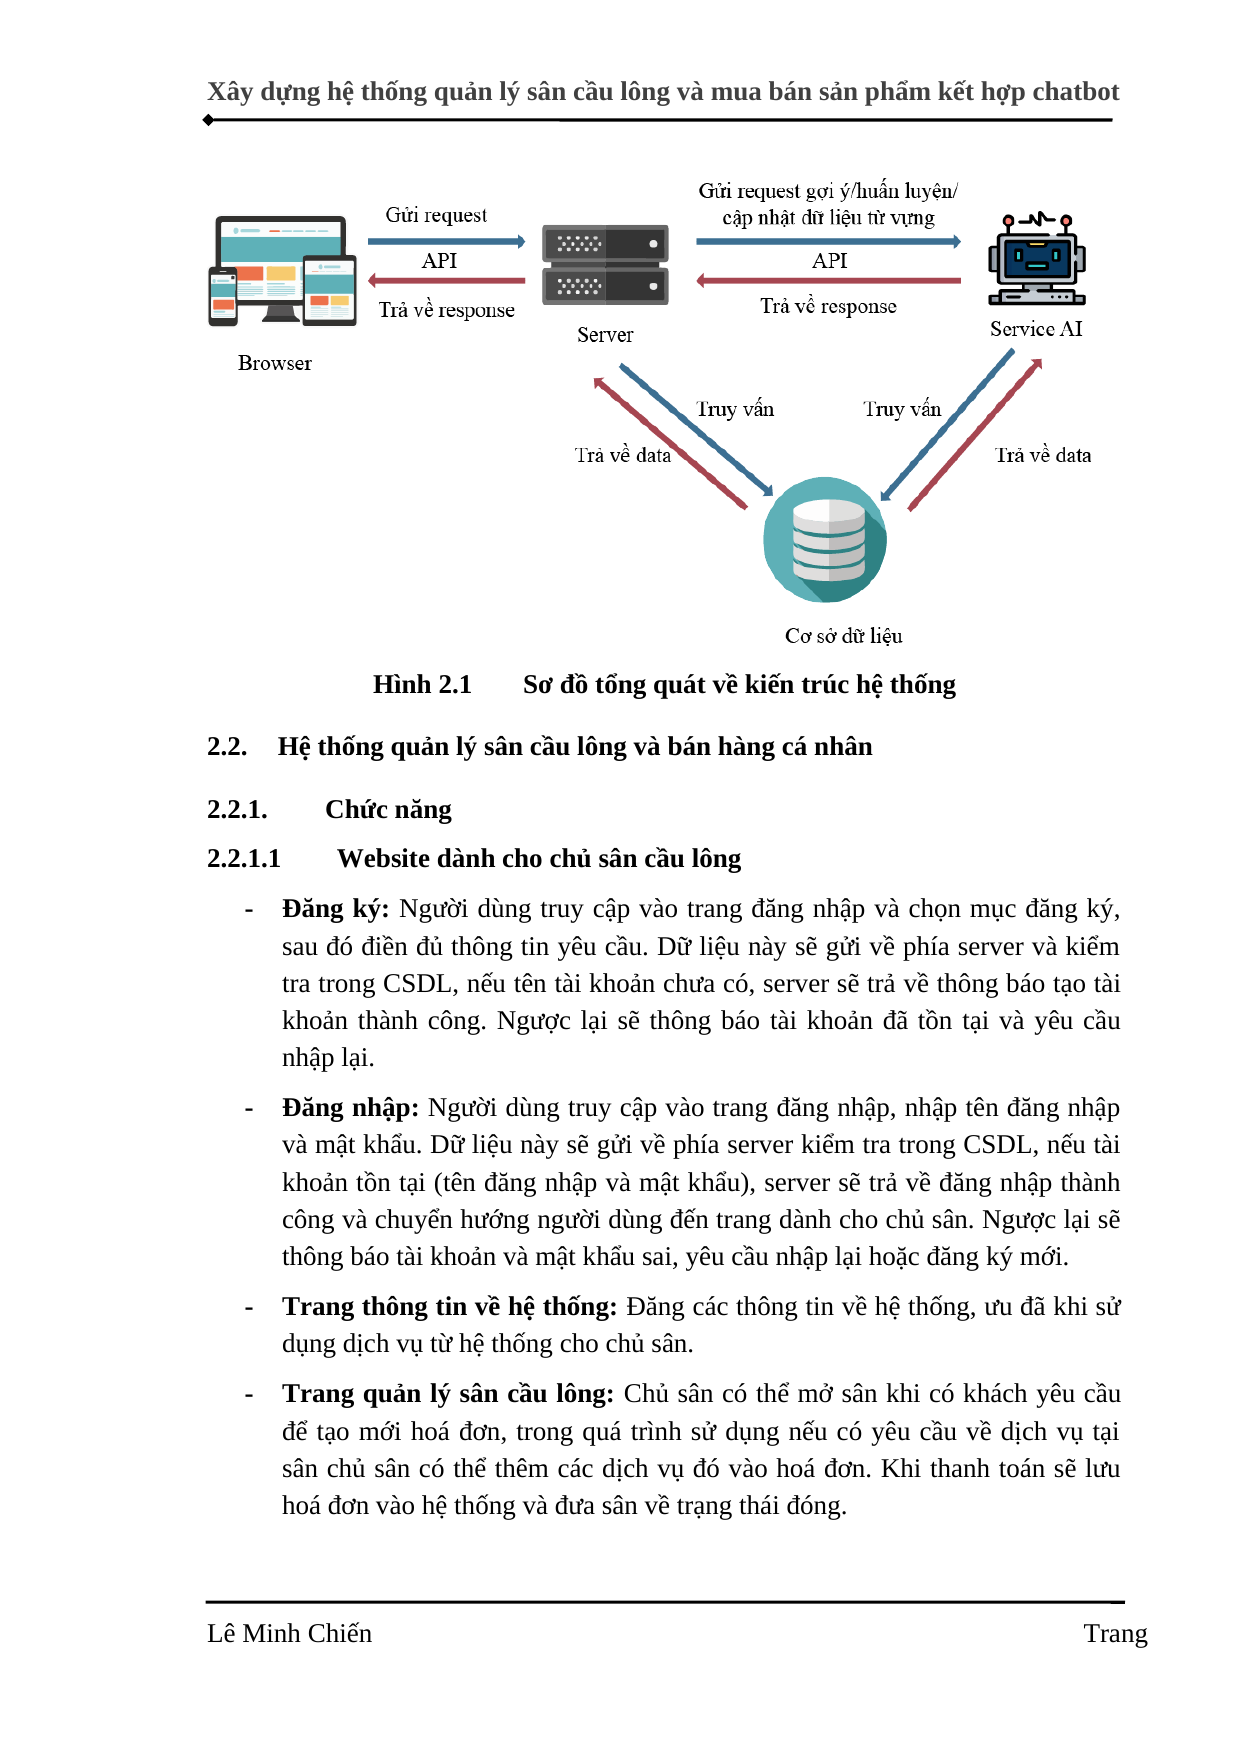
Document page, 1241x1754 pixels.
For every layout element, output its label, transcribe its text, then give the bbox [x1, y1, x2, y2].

list Trang thông tin về hệ thống: Đăng các thông tin về hệ thống, ưu đã khi sử dụng dịch vụ từ hệ thống cho chủ sân. [244, 1290, 1122, 1359]
text Hệ thống quản lý sân cầu lông và bán hàng cá nhân [207, 730, 1122, 762]
list Đăng ký: Người dùng truy cập vào trang đăng nhập và chọn mục đăng ký, sau đó điền đủ thông tin yêu cầu. Dữ liệu này sẽ gửi về phía server và kiểm tra trong CSDL, nếu tên tài khoản chưa có, server sẽ trả về thông báo tạo tài khoản thành công. Ngược lại sẽ thông báo tài khoản đã tồn tại và yêu cầu nhập lại. [244, 892, 1122, 1073]
list Đăng nhập: Người dùng truy cập vào trang đăng nhập, nhập tên đăng nhập và mật khẩu. Dữ liệu này sẽ gửi về phía server kiểm tra trong CSDL, nếu tài khoản tồn tại (tên đăng nhập và mật khẩu), server sẽ trả về đăng nhập thành công và chuyển hướng người dùng đến trang dành cho chủ sân. Ngược lại sẽ thông báo tài khoản và mật khẩu sai, yêu cầu nhập lại hoặc đăng ký mới. [244, 1091, 1122, 1272]
text Sơ đồ tổng quát về kiến trúc hệ thống [207, 668, 1122, 699]
text Website dành cho chủ sân cầu lông [207, 842, 1122, 874]
text Chức năng [207, 793, 1122, 824]
picture [206, 177, 1092, 650]
list Trang quản lý sân cầu lông: Chủ sân có thể mở sân khi có khách yêu cầu để tạo mới hoá đơn, trong quá trình sử dụng nếu có yêu cầu về dịch vụ tại sân chủ sân có thể thêm các dịch vụ đó vào hoá đơn. Khi thanh toán sẽ lưu hoá đơn vào hệ thống và đưa sân về trạng thái đóng. [244, 1377, 1122, 1520]
